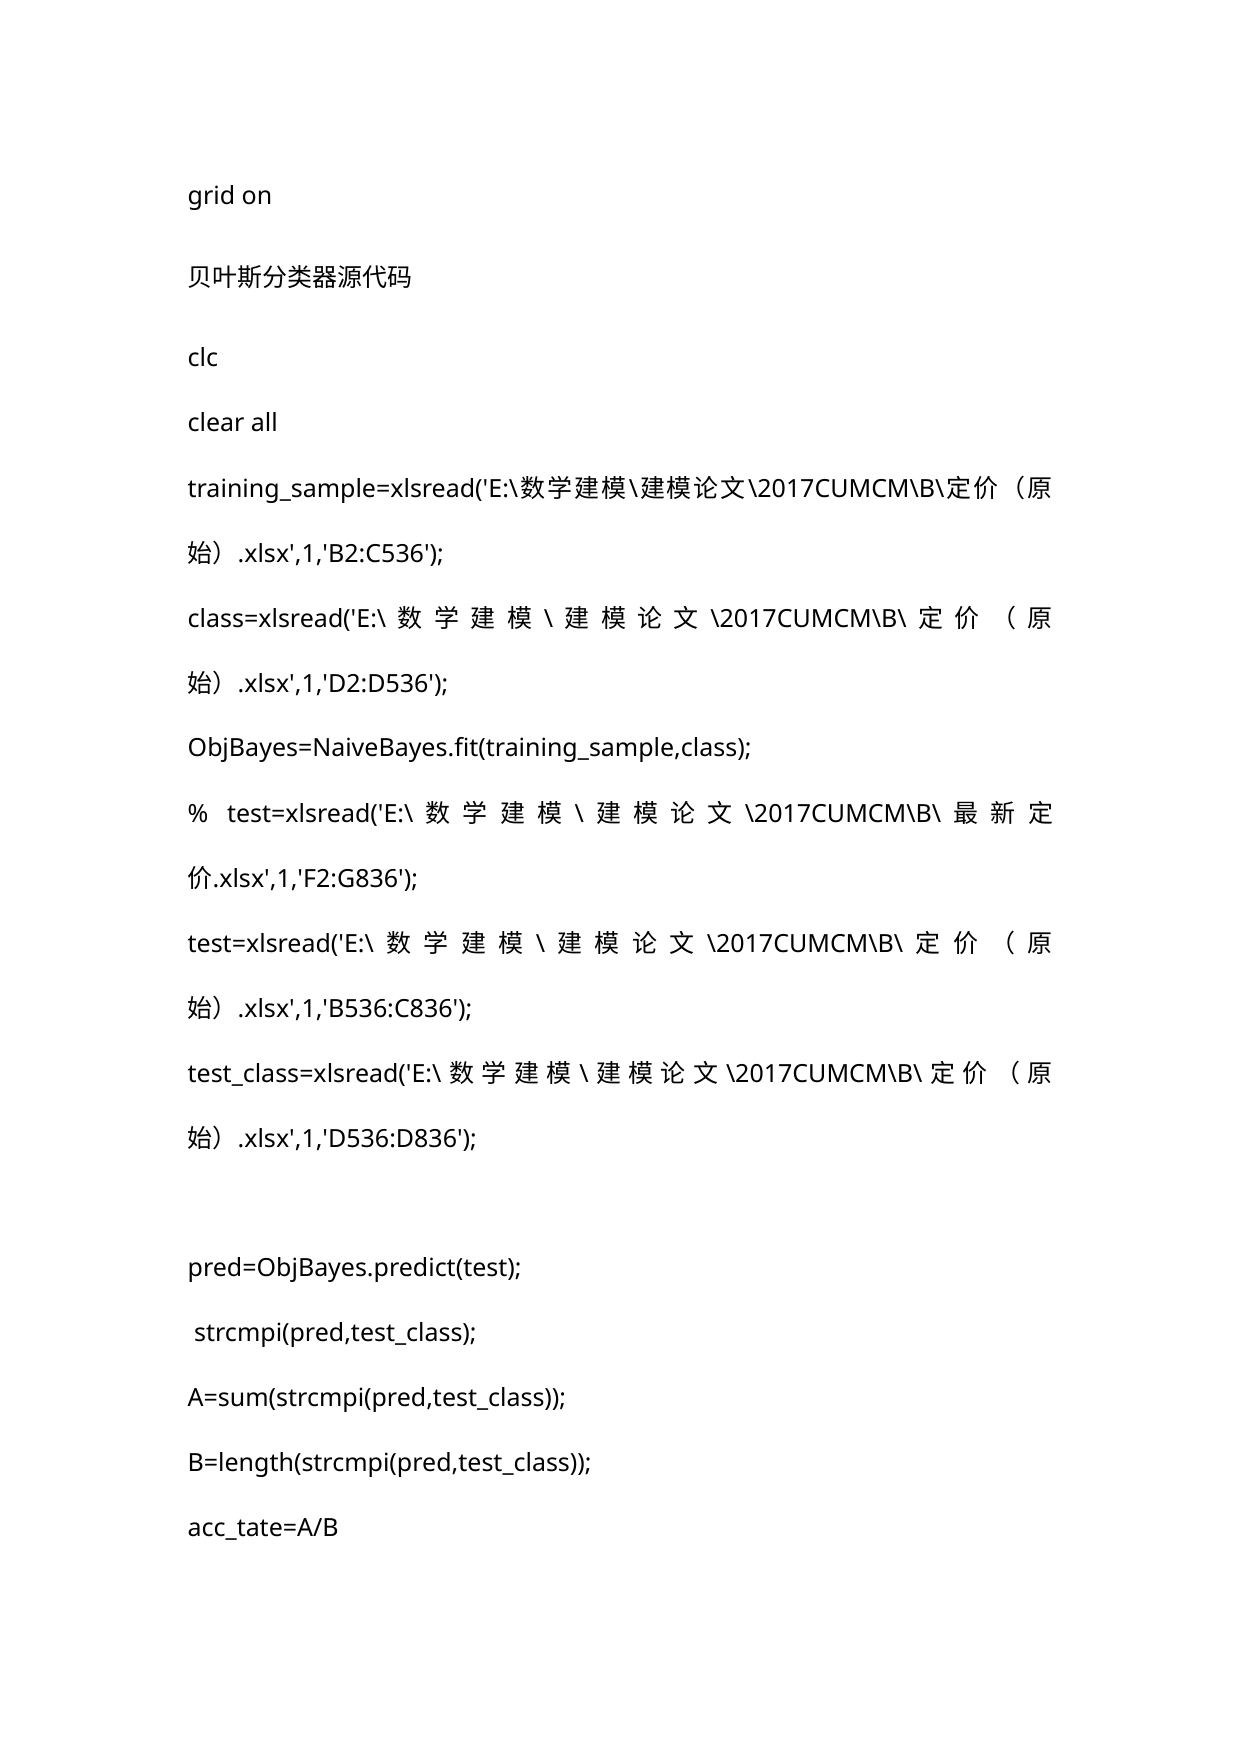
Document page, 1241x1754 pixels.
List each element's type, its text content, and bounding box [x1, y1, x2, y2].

text test=xlsread('E:\数学建模\建模论文\2017CUMCM\B\定价（原始）.xlsx',1,'B536:C836'); [187, 909, 1053, 1039]
text class=xlsread('E:\数学建模\建模论文\2017CUMCM\B\定价（原始）.xlsx',1,'D2:D536'); [187, 584, 1053, 714]
text test_class=xlsread('E:\数学建模\建模论文\2017CUMCM\B\定价（原始）.xlsx',1,'D536:D836'); [187, 1039, 1053, 1169]
text strcmpi(pred,test_class); [187, 1299, 1053, 1364]
text clc [187, 324, 1053, 389]
text training_sample=xlsread('E:\数学建模\建模论文\2017CUMCM\B\定价（原始）.xlsx',1,'B2:C536'); [187, 454, 1053, 584]
text 贝叶斯分类器源代码 [187, 243, 1053, 308]
text % test=xlsread('E:\数学建模\建模论文\2017CUMCM\B\最新定价.xlsx',1,'F2:G836'); [187, 779, 1053, 909]
text clear all [187, 389, 1053, 454]
text ObjBayes=NaiveBayes.fit(training_sample,class); [187, 714, 1053, 779]
text A=sum(strcmpi(pred,test_class)); [187, 1364, 1053, 1429]
text B=length(strcmpi(pred,test_class)); [187, 1429, 1053, 1494]
text grid on [187, 162, 1053, 227]
text pred=ObjBayes.predict(test); [187, 1234, 1053, 1299]
text acc_tate=A/B [187, 1494, 1053, 1559]
